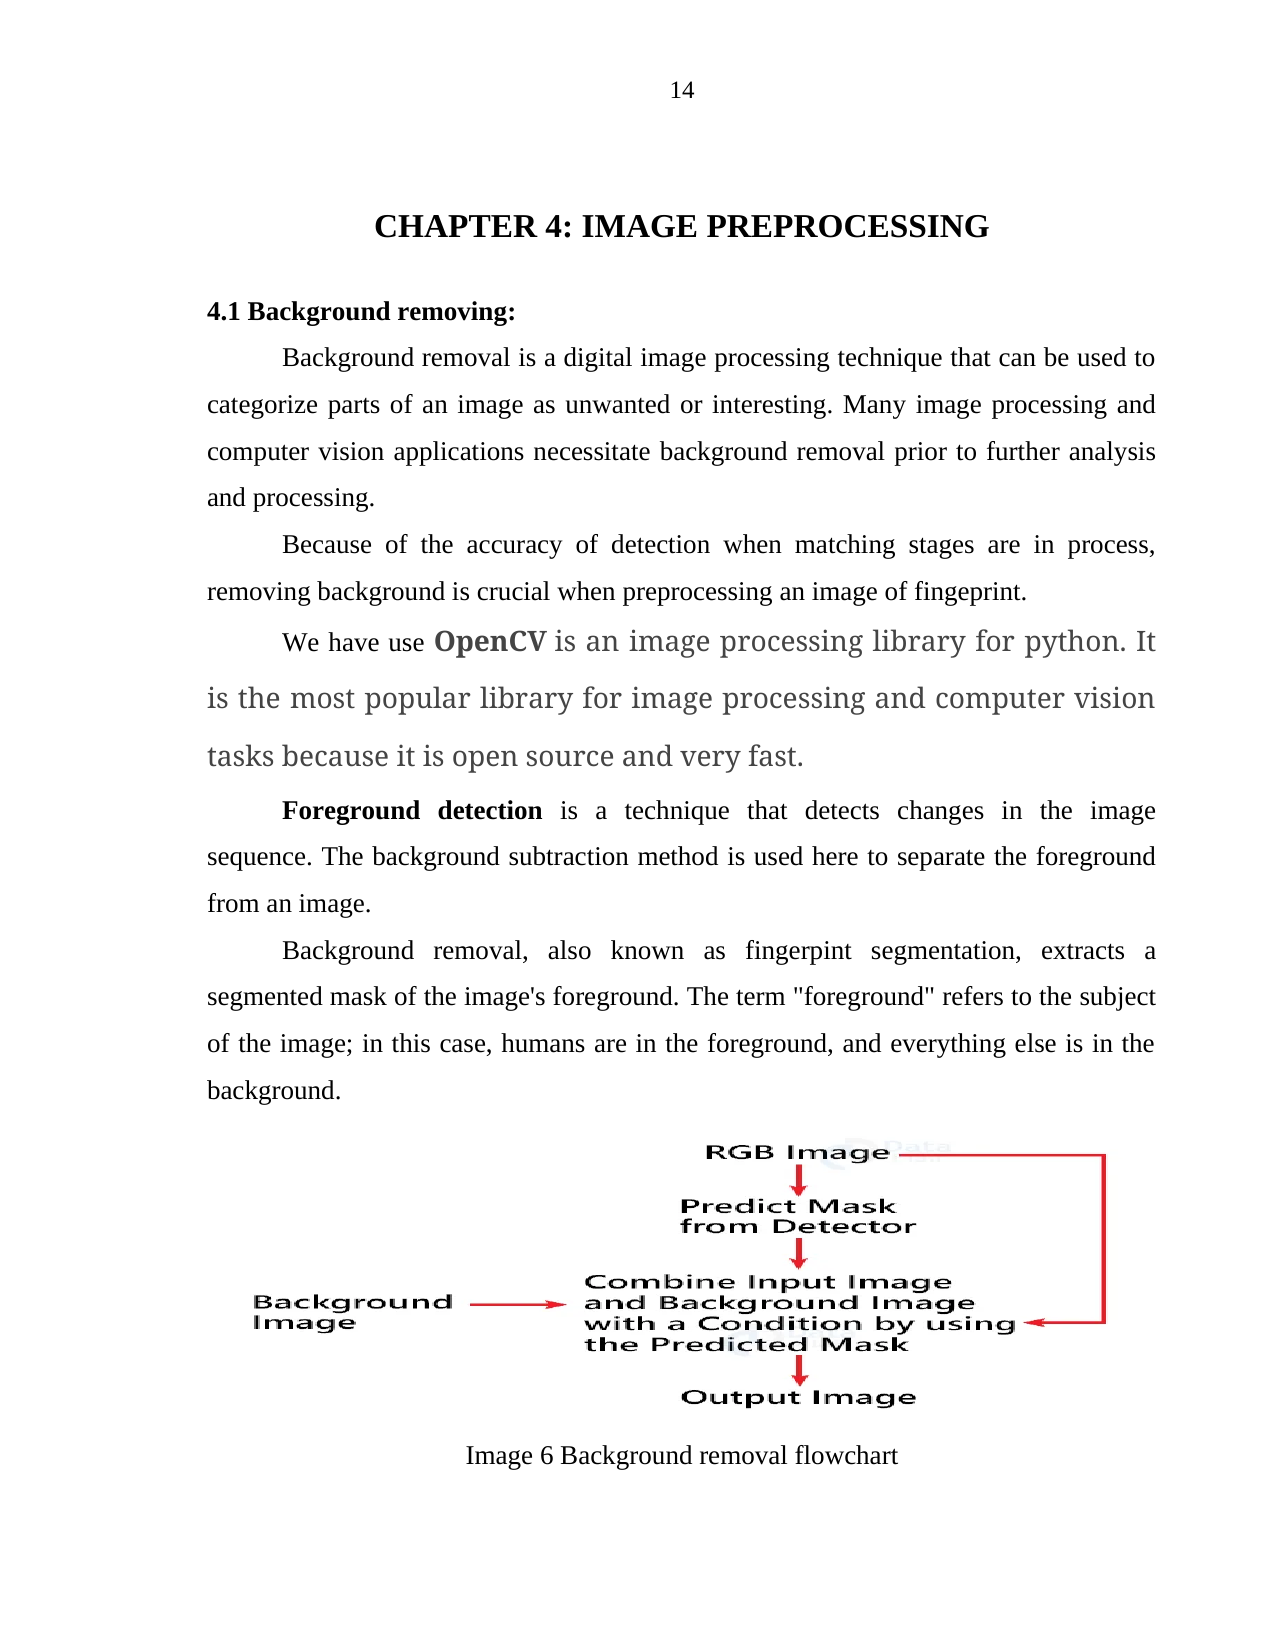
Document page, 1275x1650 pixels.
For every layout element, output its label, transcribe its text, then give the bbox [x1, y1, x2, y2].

text Background removal, also known as fingerpint segmentation, extracts a segmented mask of the image's foreground. The term "foreground" refers to the subject of the image; in this case, humans are in the foreground, and everything else is in the background. [207, 934, 1157, 1105]
text We have use OpenCV is an image processing library for python. It is the most popular library for image processing and computer vision tasks because it is open source and very fast. [207, 621, 1157, 679]
text Because of the accuracy of detection when matching stages are in process, removing background is crucial when preprocessing an image of fingeprint. [207, 528, 1157, 606]
picture [206, 1122, 1157, 1430]
subtitle CHAPTER 4: IMAGE PREPROCESSING [207, 207, 1157, 245]
text Background removal is a digital image processing technique that can be used to categorize parts of an image as unwanted or interesting. Many image processing and computer vision applications necessitate background removal prior to further analysis and processing. [207, 341, 1157, 512]
text We have use OpenCV is an image processing library for python. It is the most popular library for image processing and computer vision tasks because it is open source and very fast. [207, 717, 1157, 775]
subtitle 4.1 Background removing: [207, 295, 1157, 326]
text Foreground detection is a technique that detects changes in the image sequence. The background subtraction method is used here to separate the foreground from an image. [207, 794, 1157, 918]
